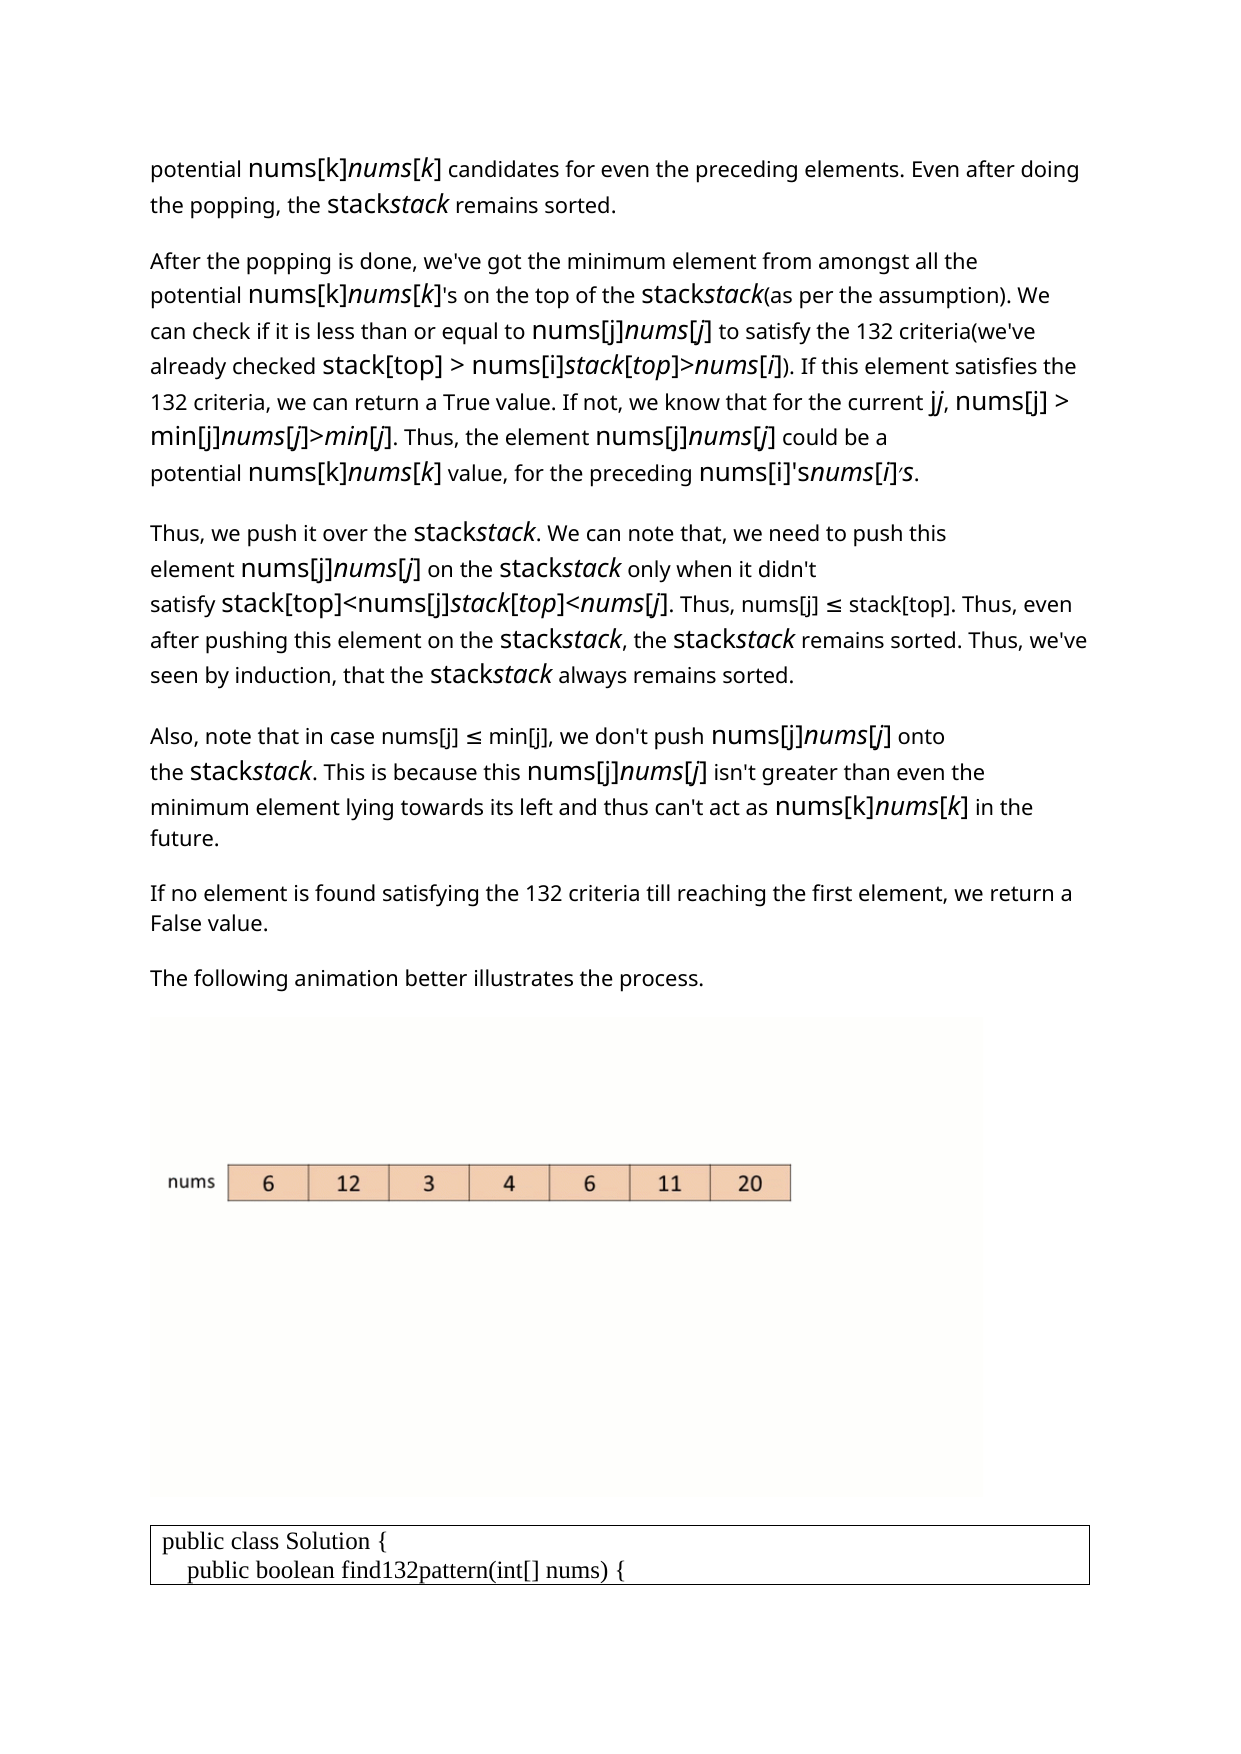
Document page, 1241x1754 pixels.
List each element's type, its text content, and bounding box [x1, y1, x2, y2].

text The following animation better illustrates the process. [150, 962, 1090, 992]
text After the popping is done, we've got the minimum element from amongst all the potential nums[k]nums[k]'s on the top of the stackstack(as per the assumption). We can check if it is less than or equal to nums[j]nums[j] to satisfy the 132 criteria(we've already checked stack[top] > nums[i]stack[top]>nums[i]). If this element satisfies the 132 criteria, we can return a True value. If not, we know that for the current jj, nums[j] > min[j]nums[j]>min[j]. Thus, the element nums[j]nums[j] could be a potential nums[k]nums[k] value, for the preceding nums[i]'snums[i]′s. [150, 246, 1090, 489]
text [150, 150, 1090, 221]
picture [150, 1017, 984, 1497]
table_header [151, 1526, 1089, 1584]
text Also, note that in case nums[j] ≤ min[j], we don't push nums[j]nums[j] onto the stackstack. This is because this nums[j]nums[j] isn't greater than even the minimum element lying towards its left and thus can't act as nums[k]nums[k] in the future. [150, 717, 1090, 853]
text If no element is found satisfying the 132 criteria till reaching the first element, we return a False value. [150, 878, 1090, 937]
text Thus, we push it over the stackstack. We can note that, we need to push this element nums[j]nums[j] on the stackstack only when it didn't satisfy stack[top]<nums[j]stack[top]<nums[j]. Thus, nums[j] ≤ stack[top]. Thus, even after pushing this element on the stackstack, the stackstack remains sorted. Thus, we've seen by induction, that the stackstack always remains sorted. [150, 514, 1090, 692]
